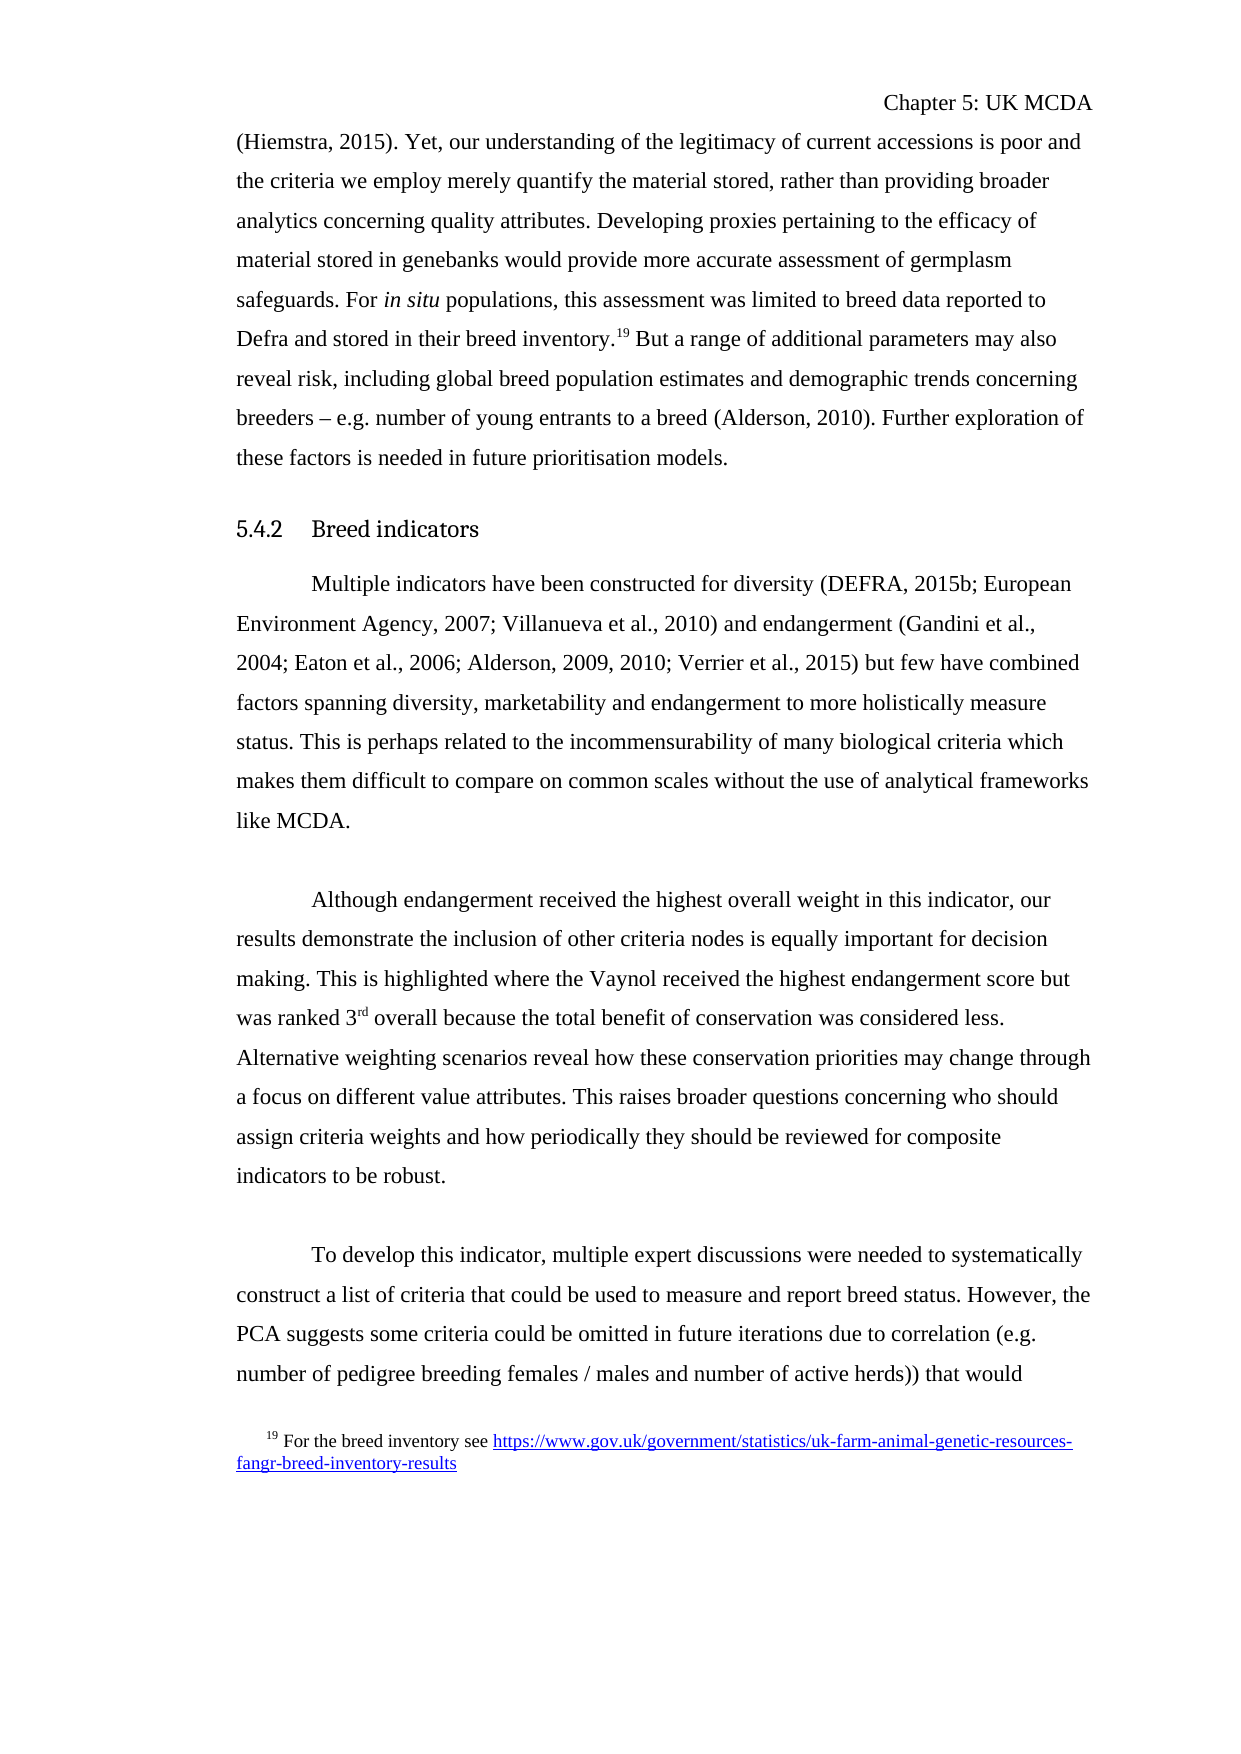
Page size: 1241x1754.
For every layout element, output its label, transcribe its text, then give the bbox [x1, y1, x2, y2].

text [236, 128, 1092, 470]
subtitle Breed indicators [236, 514, 1092, 543]
text Multiple indicators have been constructed for diversity (DEFRA, 2015b; European Environment Agency, 2007; Villanueva et al., 2010) and endangerment (Gandini et al., 2004; Eaton et al., 2006; Alderson, 2009, 2010; Verrier et al., 2015) but few have combined factors spanning diversity, marketability and endangerment to more holistically measure status. This is perhaps related to the incommensurability of many biological criteria which makes them difficult to compare on common scales without the use of analytical frameworks like MCDA. [236, 570, 1092, 833]
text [236, 1241, 1092, 1386]
text Although endangerment received the highest overall weight in this indicator, our results demonstrate the inclusion of other criteria nodes is equally important for decision making. This is highlighted where the Vaynol received the highest endangerment score but was ranked 3rd overall because the total benefit of conservation was considered less. Alternative weighting scenarios reveal how these conservation priorities may change through a focus on different value attributes. This raises broader questions concerning who should assign criteria weights and how periodically they should be reviewed for composite indicators to be robust. [236, 886, 1092, 1189]
